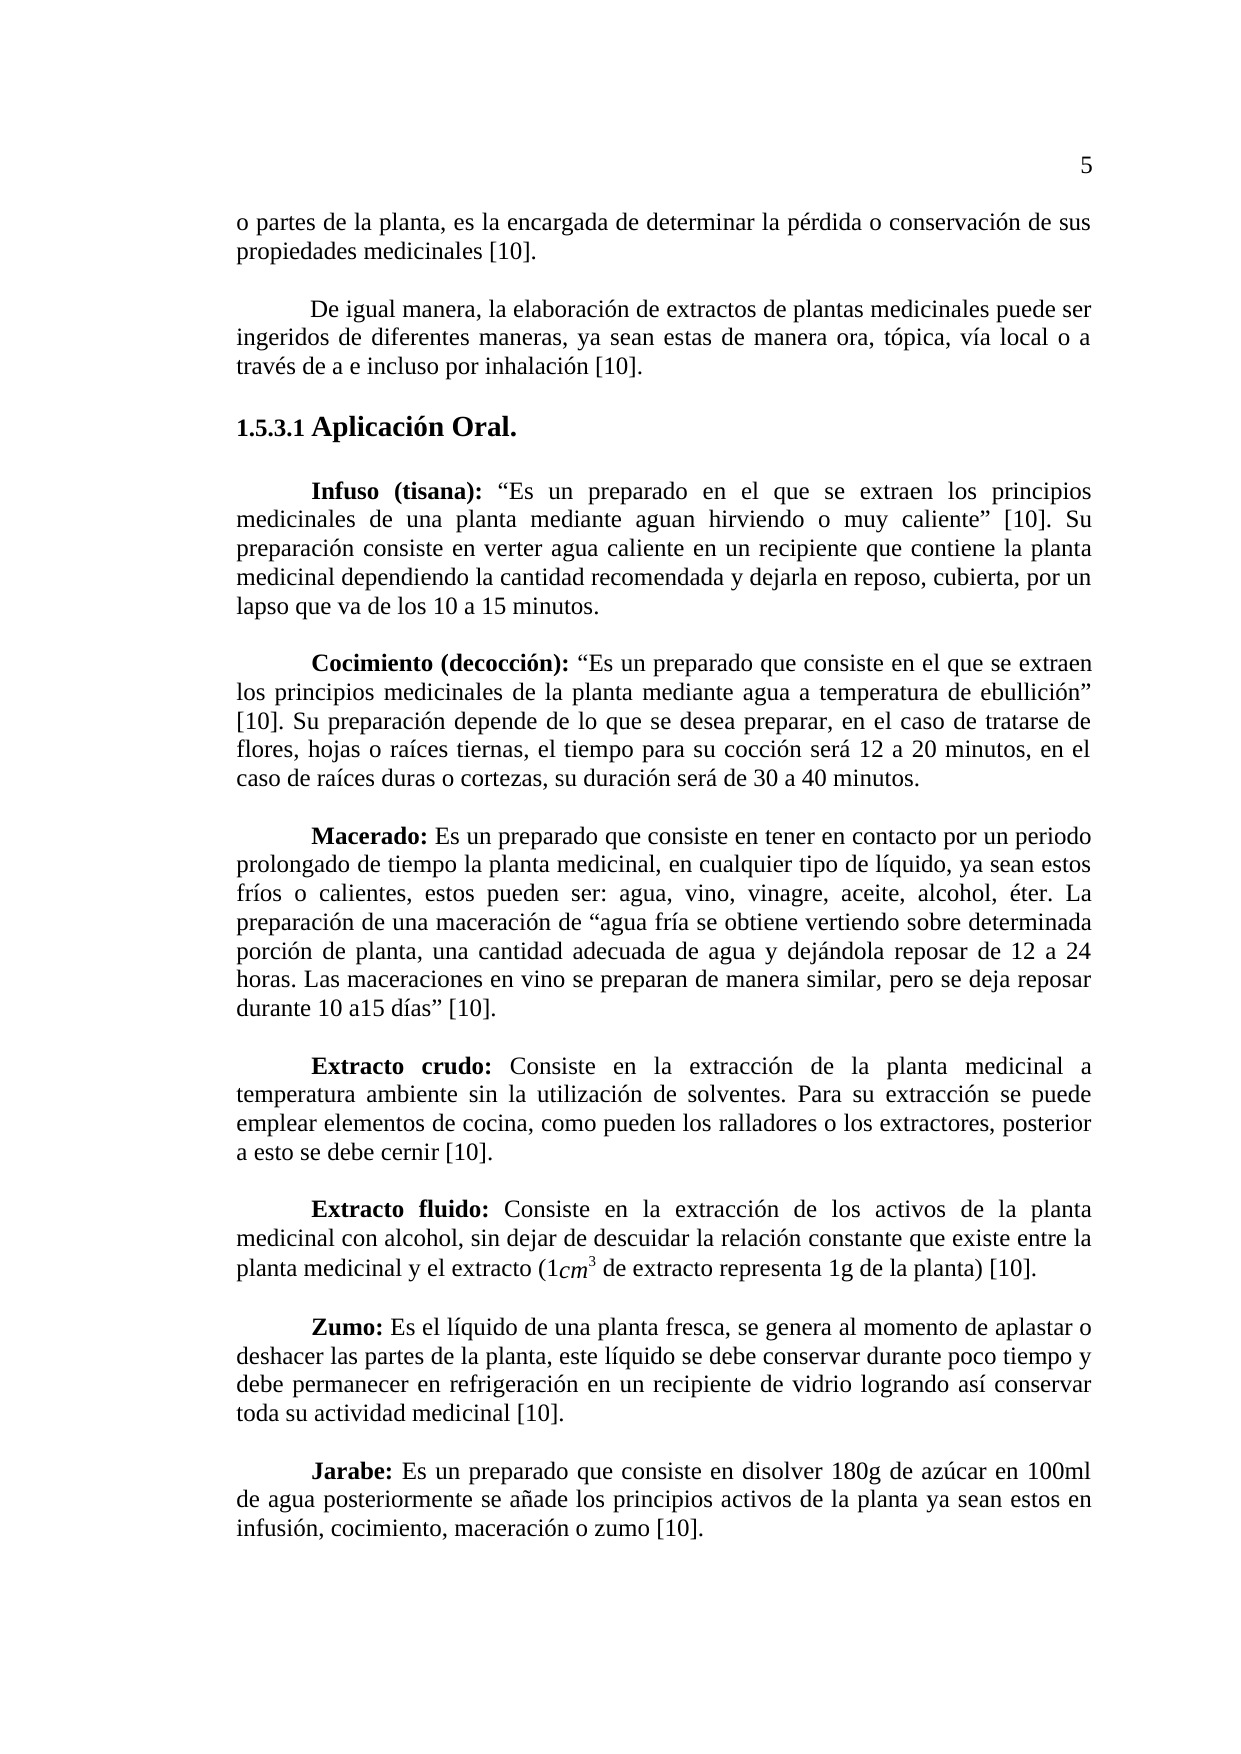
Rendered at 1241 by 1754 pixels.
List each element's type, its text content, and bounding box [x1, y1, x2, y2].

text Infuso (tisana): “Es un preparado en el que se extraen los principios medicinales de una planta mediante aguan hirviendo o muy caliente” [10]. Su preparación consiste en verter agua caliente en un recipiente que contiene la planta medicinal dependiendo la cantidad recomendada y dejarla en reposo, cubierta, por un lapso que va de los 10 a 15 minutos. [236, 476, 1092, 619]
text Extracto fluido: Consiste en la extracción de los activos de la planta medicinal con alcohol, sin dejar de descuidar la relación constante que existe entre la planta medicinal y el extracto (1 de extracto representa 1g de la planta) [10]. [236, 1194, 1092, 1283]
text Zumo: Es el líquido de una planta fresca, se genera al momento de aplastar o deshacer las partes de la planta, este líquido se debe conservar durante poco tiempo y debe permanecer en refrigeración en un recipiente de vidrio logrando así conservar toda su actividad medicinal [10]. [236, 1312, 1092, 1427]
text Cocimiento (decocción): “Es un preparado que consiste en el que se extraen los principios medicinales de la planta mediante agua a temperatura de ebullición” [10]. Su preparación depende de lo que se desea preparar, en el caso de tratarse de flores, hojas o raíces tiernas, el tiempo para su cocción será 12 a 20 minutos, en el caso de raíces duras o cortezas, su duración será de 30 a 40 minutos. [236, 648, 1092, 792]
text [236, 207, 1092, 265]
text Extracto crudo: Consiste en la extracción de la planta medicinal a temperatura ambiente sin la utilización de solventes. Para su extracción se puede emplear elementos de cocina, como pueden los ralladores o los extractores, posterior a esto se debe cernir [10]. [236, 1051, 1092, 1166]
subtitle Aplicación Oral. [236, 409, 1092, 442]
text Macerado: Es un preparado que consiste en tener en contacto por un periodo prolongado de tiempo la planta medicinal, en cualquier tipo de líquido, ya sean estos fríos o calientes, estos pueden ser: agua, vino, vinagre, aceite, alcohol, éter. La preparación de una maceración de “agua fría se obtiene vertiendo sobre determinada porción de planta, una cantidad adecuada de agua y dejándola reposar de 12 a 24 horas. Las maceraciones en vino se preparan de manera similar, pero se deja reposar durante 10 a15 días” [10]. [236, 821, 1092, 1022]
text De igual manera, la elaboración de extractos de plantas medicinales puede ser ingeridos de diferentes maneras, ya sean estas de manera ora, tópica, vía local o a través de a e incluso por inhalación [10]. [236, 294, 1092, 380]
text Jarabe: Es un preparado que consiste en disolver 180g de azúcar en 100ml de agua posteriormente se añade los principios activos de la planta ya sean estos en infusión, cocimiento, maceración o zumo [10]. [236, 1456, 1092, 1542]
